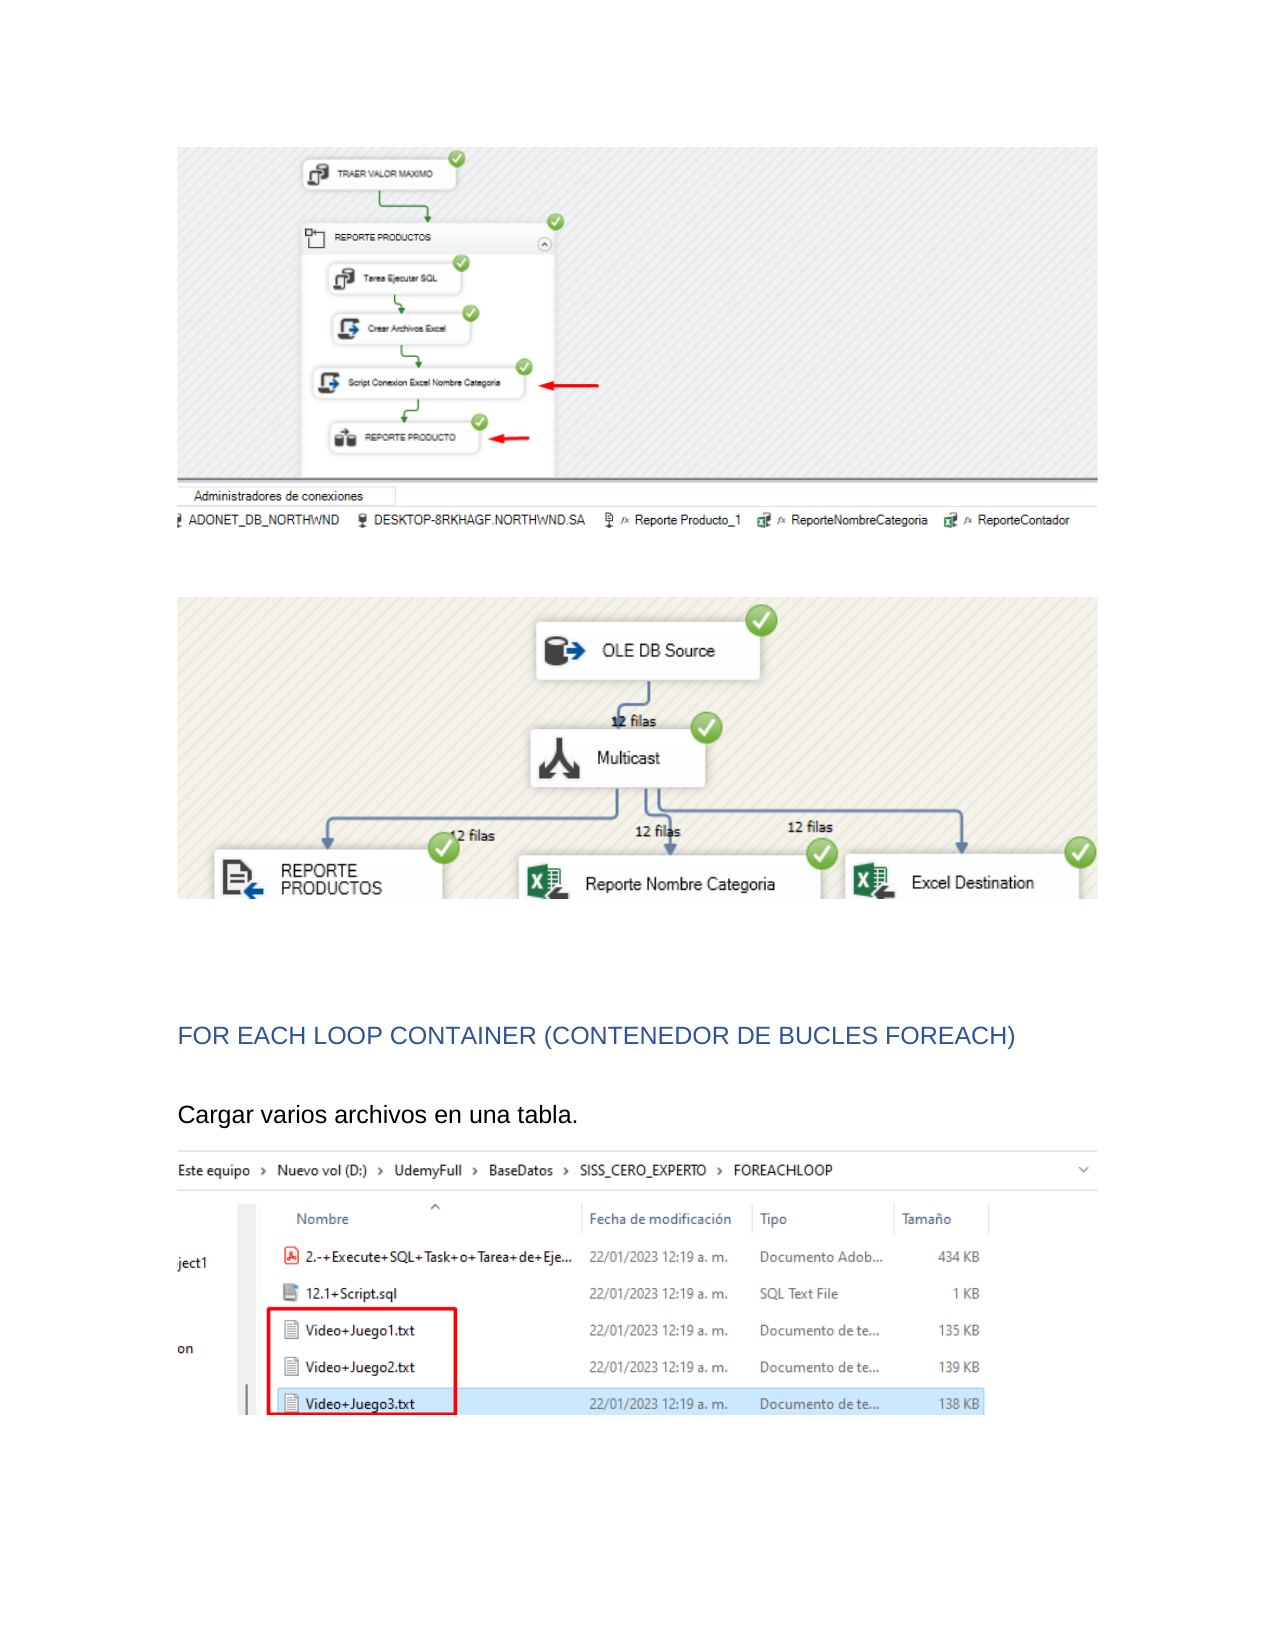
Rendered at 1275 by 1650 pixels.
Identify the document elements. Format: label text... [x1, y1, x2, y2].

picture [177, 147, 1098, 531]
text Cargar varios archivos en una tabla. [177, 1100, 1098, 1129]
subtitle FOR EACH LOOP CONTAINER (CONTENEDOR DE BUCLES FOREACH) [177, 1021, 1098, 1050]
picture [177, 597, 1098, 899]
picture [177, 1147, 1098, 1415]
